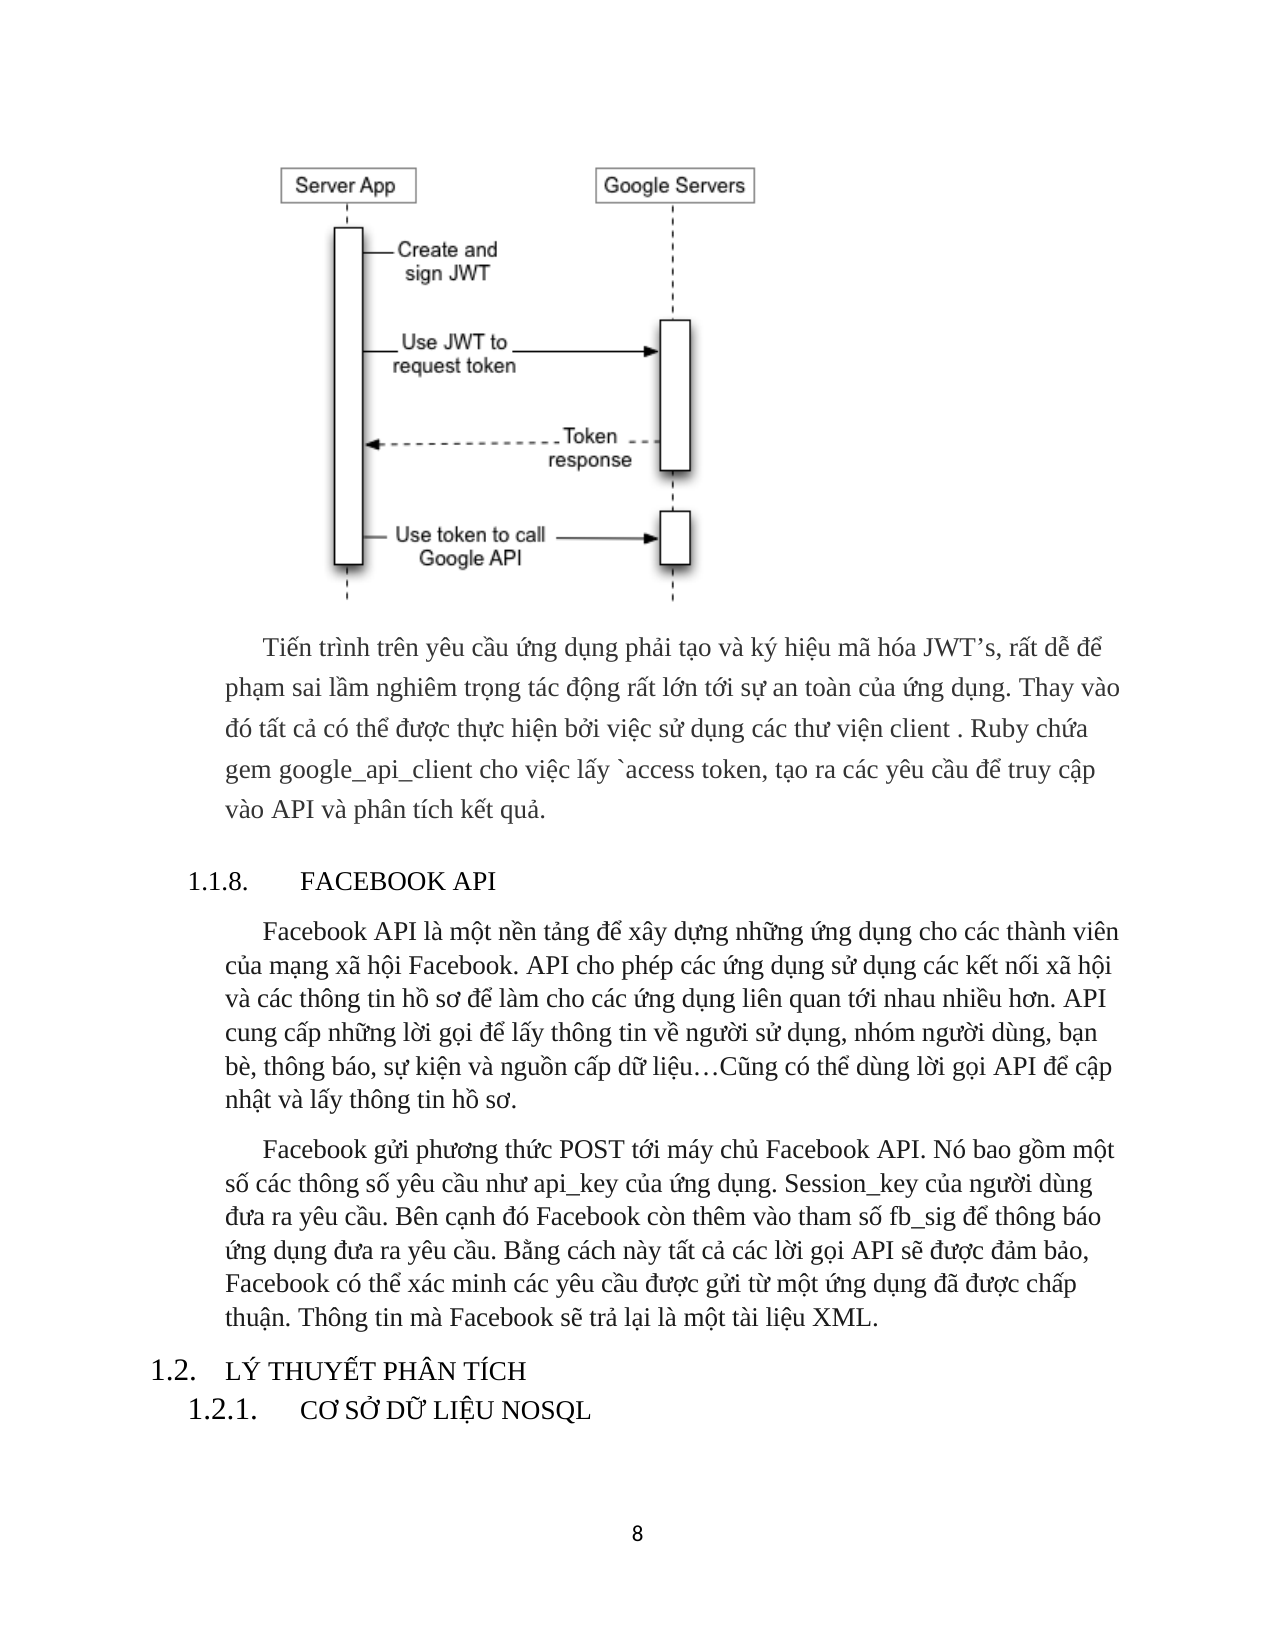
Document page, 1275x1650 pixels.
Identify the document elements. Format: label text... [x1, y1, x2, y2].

list CƠ SỞ DỮ LIỆU NOSQL [187, 1390, 1125, 1426]
picture [262, 150, 771, 622]
text Tiến trình trên yêu cầu ứng dụng phải tạo và ký hiệu mã hóa JWT’s, rất dễ để phạm sai lầm nghiêm trọng tác động rất lớn tới sự an toàn của ứng dụng. Thay vào đó tất cả có thể được thực hiện bởi việc sử dụng các thư viện client . Ruby chứa gem google_api_client cho việc lấy `access token, tạo ra các yêu cầu để truy cập vào API và phân tích kết quả. [225, 621, 1125, 824]
text Facebook API là một nền tảng để xây dựng những ứng dụng cho các thành viên của mạng xã hội Facebook. API cho phép các ứng dụng sử dụng các kết nối xã hội và các thông tin hồ sơ để làm cho các ứng dụng liên quan tới nhau nhiều hơn. API cung cấp những lời gọi để lấy thông tin về người sử dụng, nhóm người dùng, bạn bè, thông báo, sự kiện và nguồn cấp dữ liệu…Cũng có thể dùng lời gọi API để cập nhật và lấy thông tin hồ sơ. [225, 915, 1125, 1114]
text Facebook gửi phương thức POST tới máy chủ Facebook API. Nó bao gồm một số các thông số yêu cầu như api_key của ứng dụng. Session_key của người dùng đưa ra yêu cầu. Bên cạnh đó Facebook còn thêm vào tham số fb_sig để thông báo ứng dụng đưa ra yêu cầu. Bằng cách này tất cả các lời gọi API sẽ được đảm bảo, Facebook có thể xác minh các yêu cầu được gửi từ một ứng dụng đã được chấp thuận. Thông tin mà Facebook sẽ trả lại là một tài liệu XML. [225, 1133, 1125, 1332]
list FACEBOOK API [187, 865, 1125, 896]
list LÝ THUYẾT PHÂN TÍCH [150, 1351, 1125, 1387]
